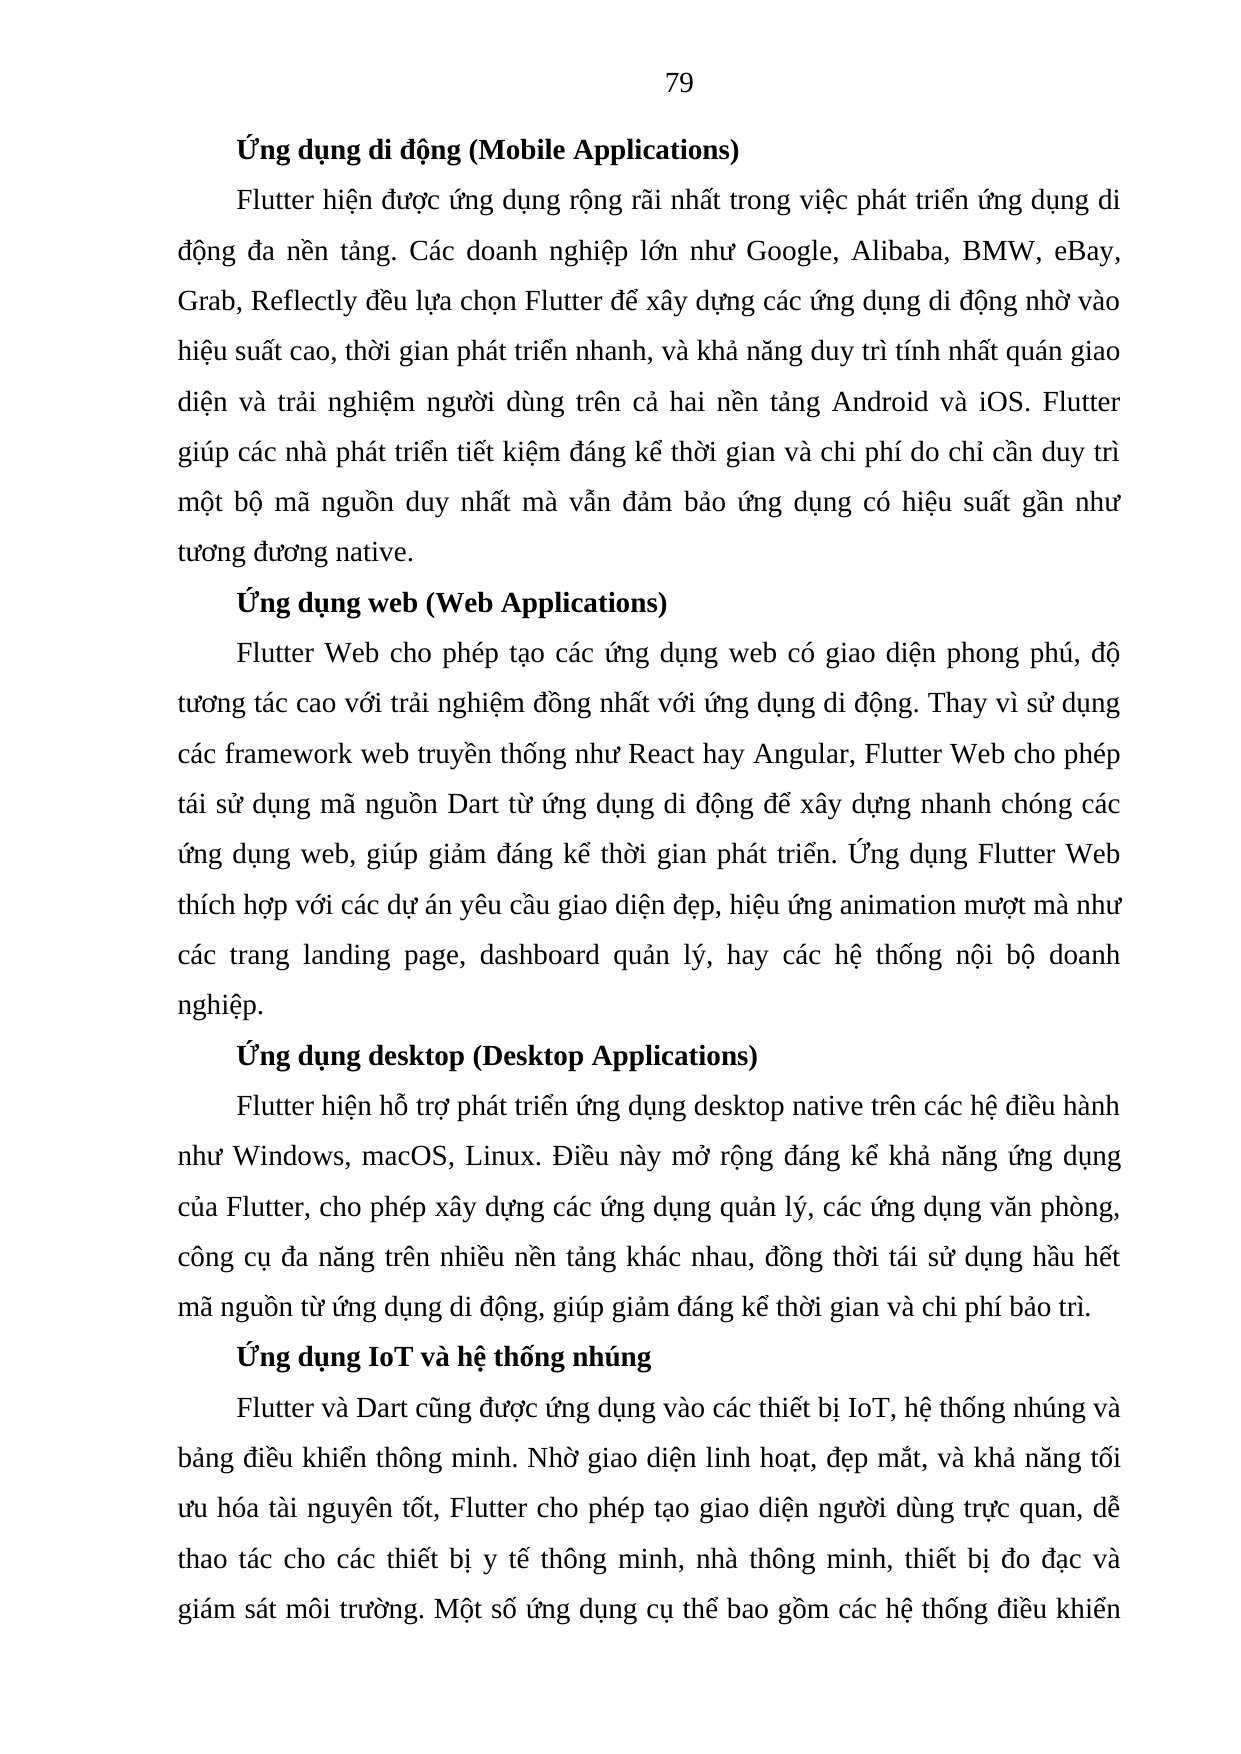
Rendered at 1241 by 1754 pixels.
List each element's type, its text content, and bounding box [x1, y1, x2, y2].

text Flutter Web cho phép tạo các ứng dụng web có giao diện phong phú, độ tương tác cao với trải nghiệm đồng nhất với ứng dụng di động. Thay vì sử dụng các framework web truyền thống như React hay Angular, Flutter Web cho phép tái sử dụng mã nguồn Dart từ ứng dụng di động để xây dựng nhanh chóng các ứng dụng web, giúp giảm đáng kể thời gian phát triển. Ứng dụng Flutter Web thích hợp với các dự án yêu cầu giao diện đẹp, hiệu ứng animation mượt mà như các trang landing page, dashboard quản lý, hay các hệ thống nội bộ doanh nghiệp. [177, 635, 1122, 1021]
text Ứng dụng IoT và hệ thống nhúng [177, 1339, 1122, 1373]
text Ứng dụng desktop (Desktop Applications) [177, 1038, 1122, 1071]
text Ứng dụng web (Web Applications) [177, 585, 1122, 618]
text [177, 1390, 1122, 1625]
text Ứng dụng di động (Mobile Applications) [177, 132, 1122, 166]
text Flutter hiện được ứng dụng rộng rãi nhất trong việc phát triển ứng dụng di động đa nền tảng. Các doanh nghiệp lớn như Google, Alibaba, BMW, eBay, Grab, Reflectly đều lựa chọn Flutter để xây dựng các ứng dụng di động nhờ vào hiệu suất cao, thời gian phát triển nhanh, và khả năng duy trì tính nhất quán giao diện và trải nghiệm người dùng trên cả hai nền tảng Android và iOS. Flutter giúp các nhà phát triển tiết kiệm đáng kể thời gian và chi phí do chỉ cần duy trì một bộ mã nguồn duy nhất mà vẫn đảm bảo ứng dụng có hiệu suất gần như tương đương native. [177, 182, 1122, 568]
text Flutter hiện hỗ trợ phát triển ứng dụng desktop native trên các hệ điều hành như Windows, macOS, Linux. Điều này mở rộng đáng kể khả năng ứng dụng của Flutter, cho phép xây dựng các ứng dụng quản lý, các ứng dụng văn phòng, công cụ đa năng trên nhiều nền tảng khác nhau, đồng thời tái sử dụng hầu hết mã nguồn từ ứng dụng di động, giúp giảm đáng kể thời gian và chi phí bảo trì. [177, 1088, 1122, 1323]
